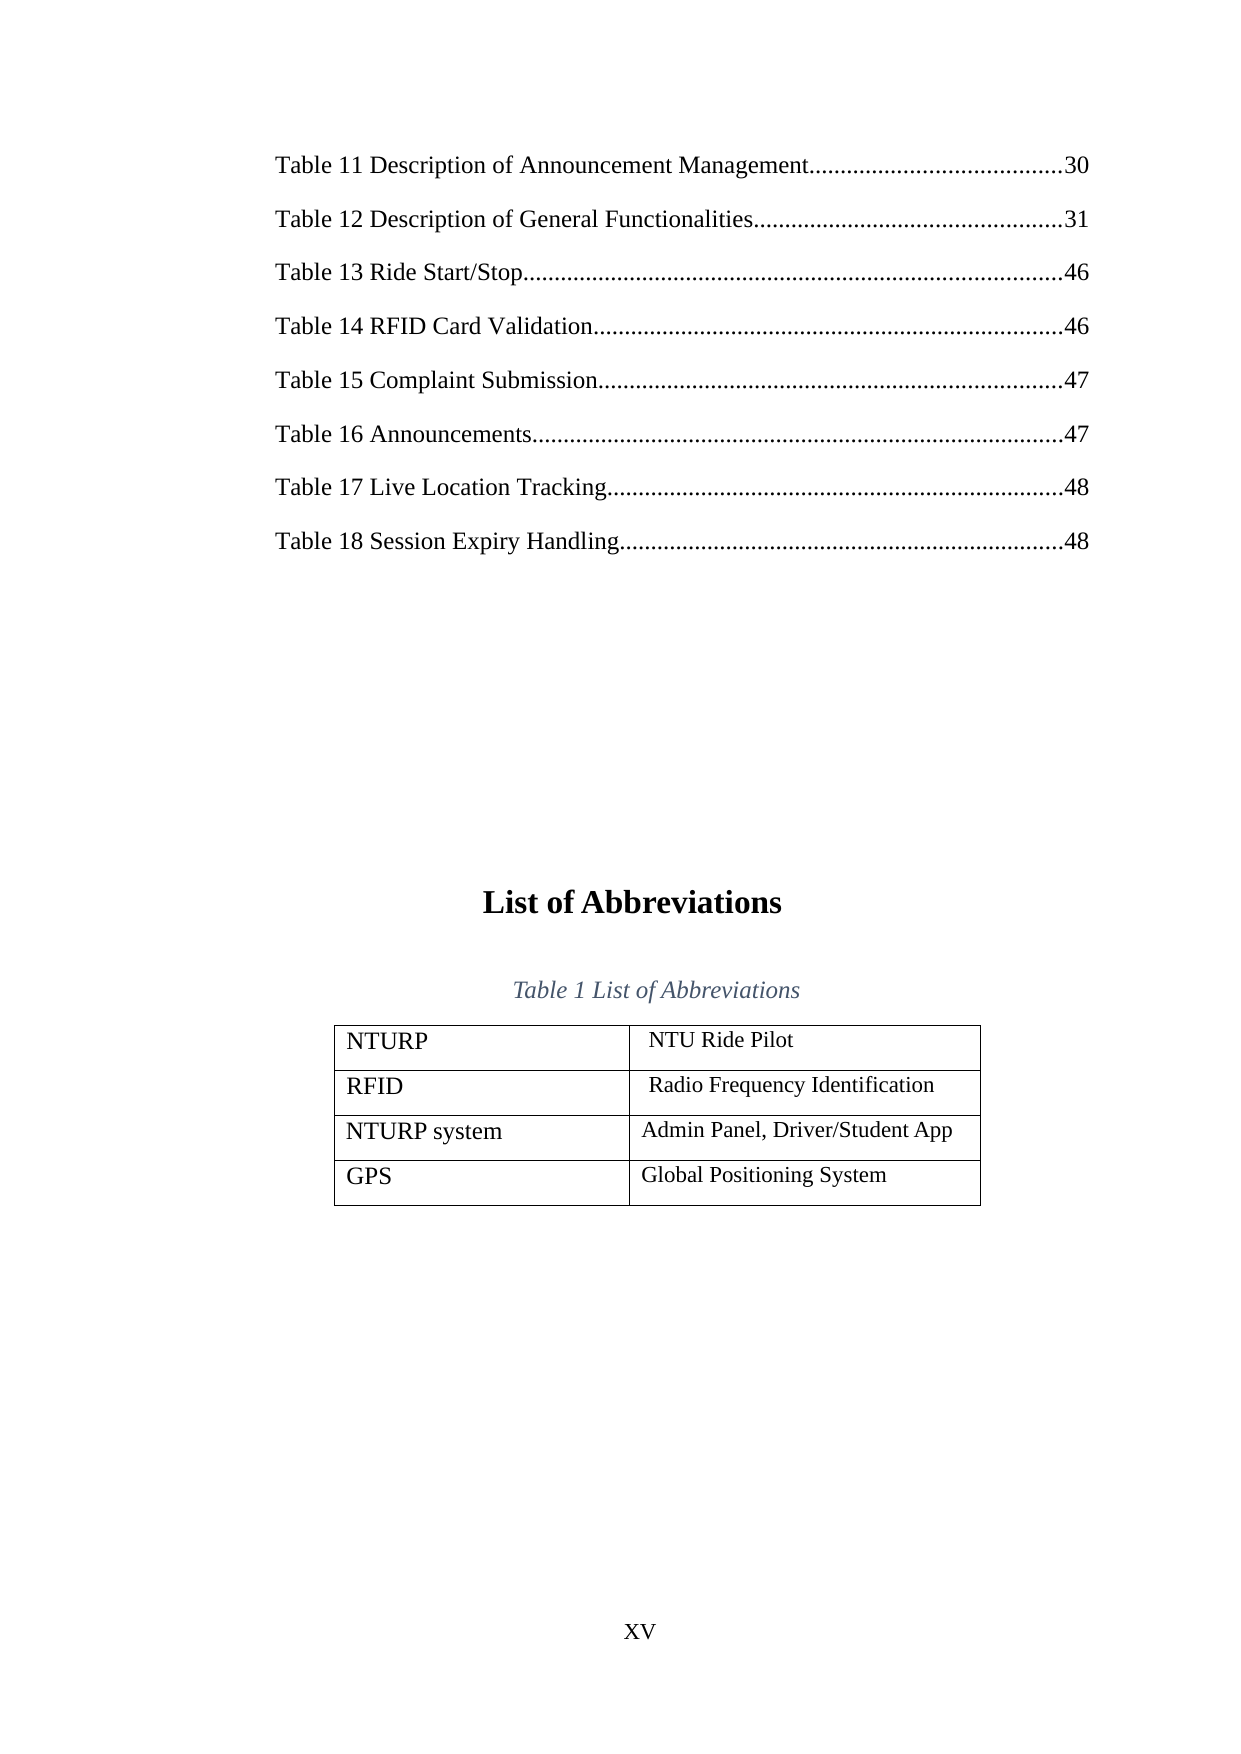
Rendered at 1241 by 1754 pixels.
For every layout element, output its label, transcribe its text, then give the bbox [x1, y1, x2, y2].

text Table 18 Session Expiry Handling 48 [275, 526, 1090, 555]
subtitle List of Abbreviations [225, 882, 782, 920]
table_cell Radio Frequency Identification [630, 1071, 980, 1115]
table_cell GPS [335, 1161, 629, 1205]
text Table 17 Live Location Tracking 48 [275, 472, 1090, 501]
table_header NTURP [335, 1026, 629, 1070]
text Table 16 Announcements 47 [275, 419, 1090, 447]
text Table 14 RFID Card Validation 46 [275, 311, 1090, 340]
text Table 13 Ride Start/Stop 46 [275, 257, 1090, 286]
text Table 15 Complaint Submission 47 [275, 365, 1090, 394]
table_cell Global Positioning System [630, 1161, 980, 1205]
table_cell RFID [335, 1071, 629, 1115]
text Table 12 Description of General Functionalities 31 [275, 204, 1090, 232]
table_cell NTURP system [335, 1116, 629, 1160]
text Table 1 List of Abbreviations [225, 976, 1090, 1004]
table_header NTU Ride Pilot [630, 1026, 980, 1070]
table_cell Admin Panel, Driver/Student App [630, 1116, 980, 1160]
text Table 11 Description of Announcement Management 30 [275, 150, 1090, 179]
